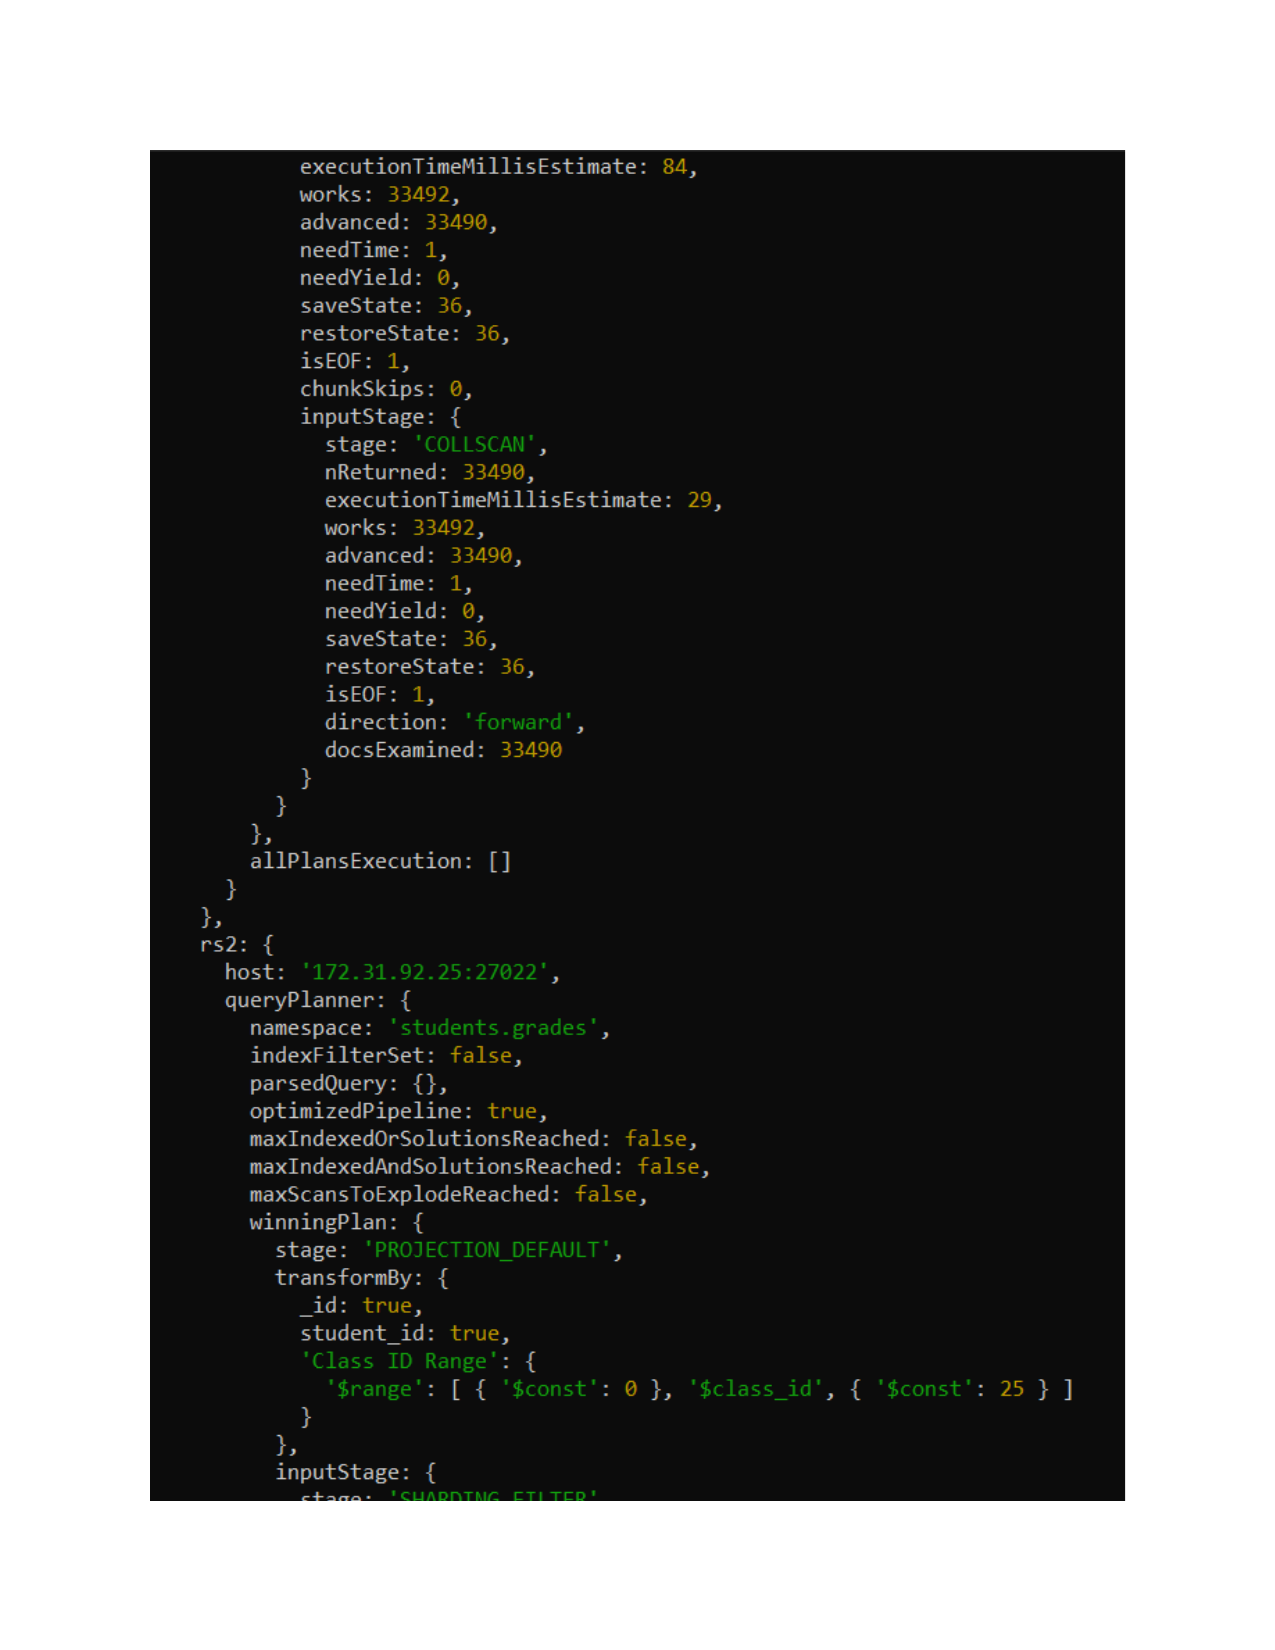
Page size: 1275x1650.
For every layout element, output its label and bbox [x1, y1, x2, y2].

picture [150, 150, 1125, 1501]
